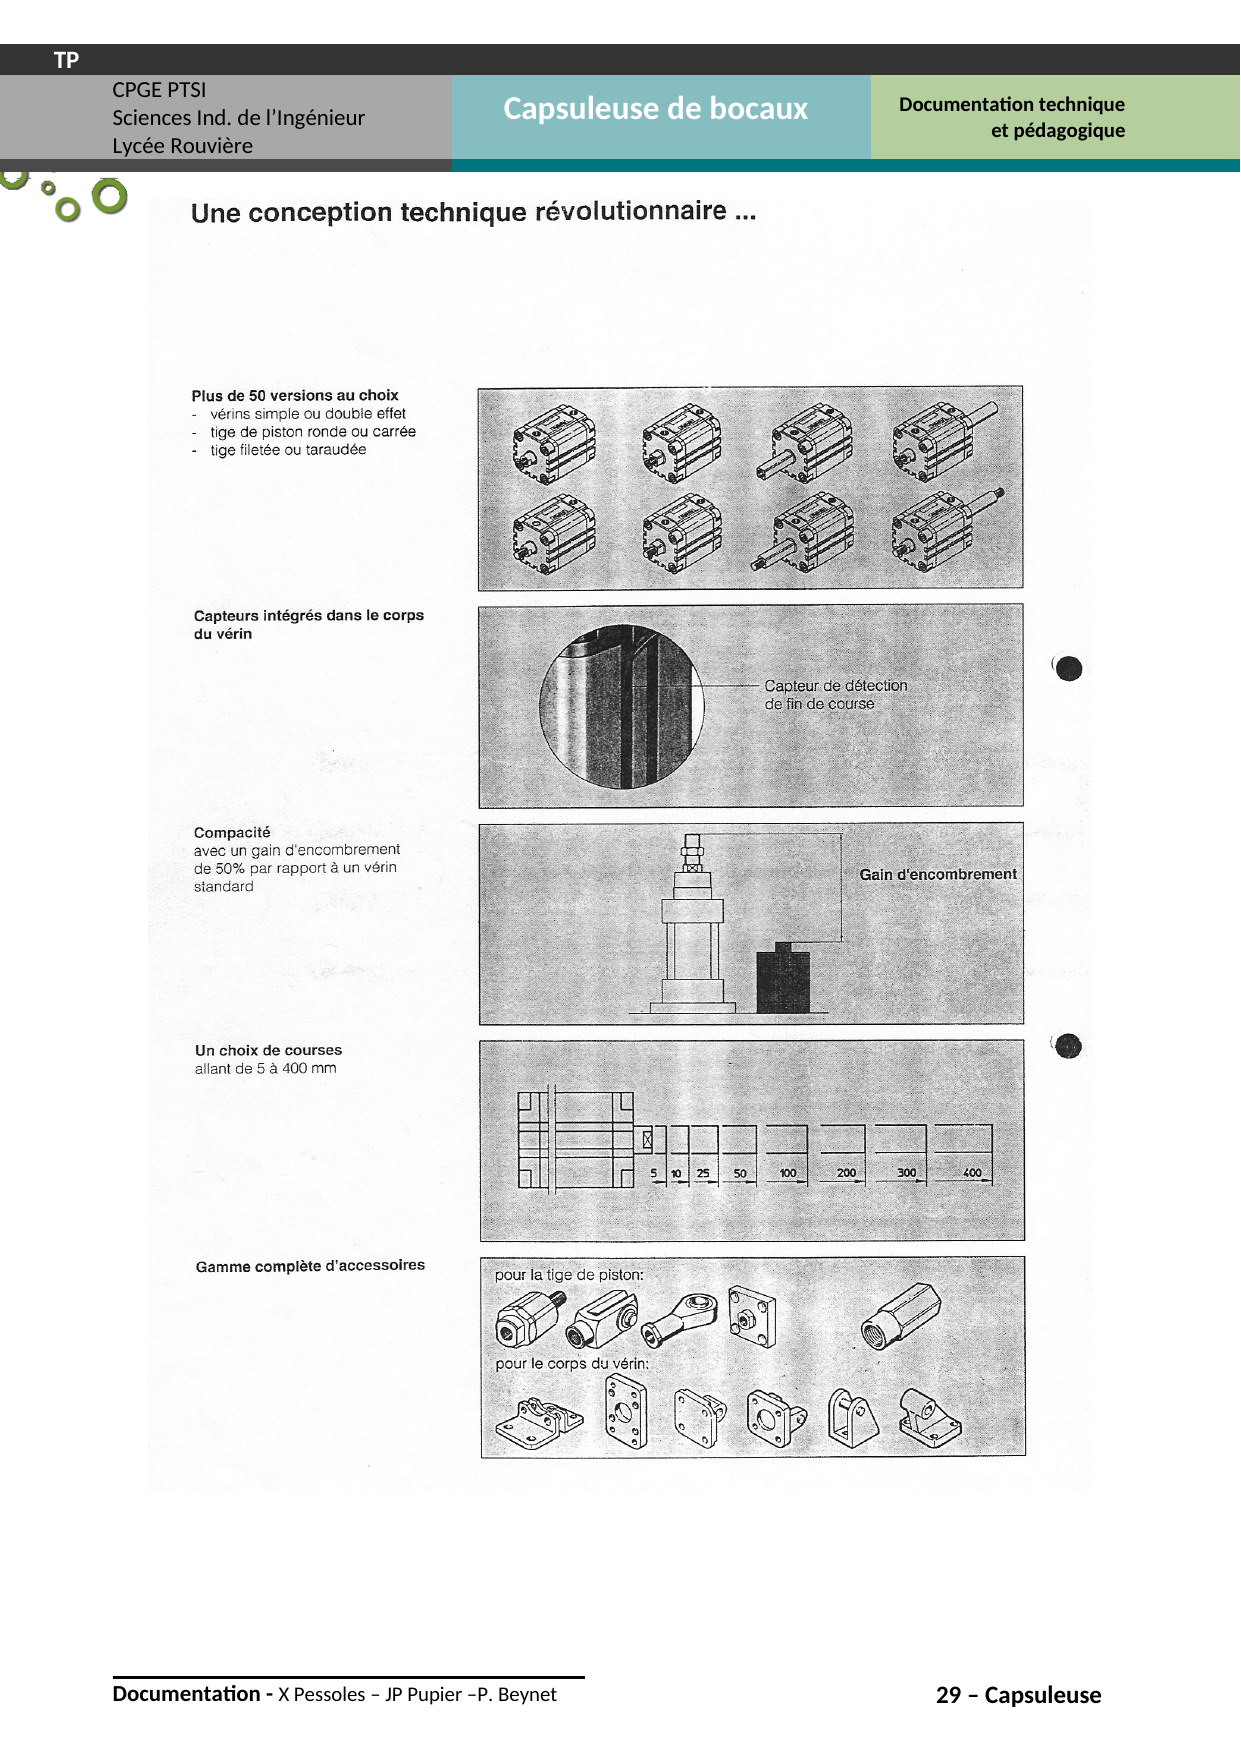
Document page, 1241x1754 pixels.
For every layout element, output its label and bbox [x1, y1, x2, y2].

picture [147, 199, 1093, 1491]
picture [0, 172, 128, 224]
